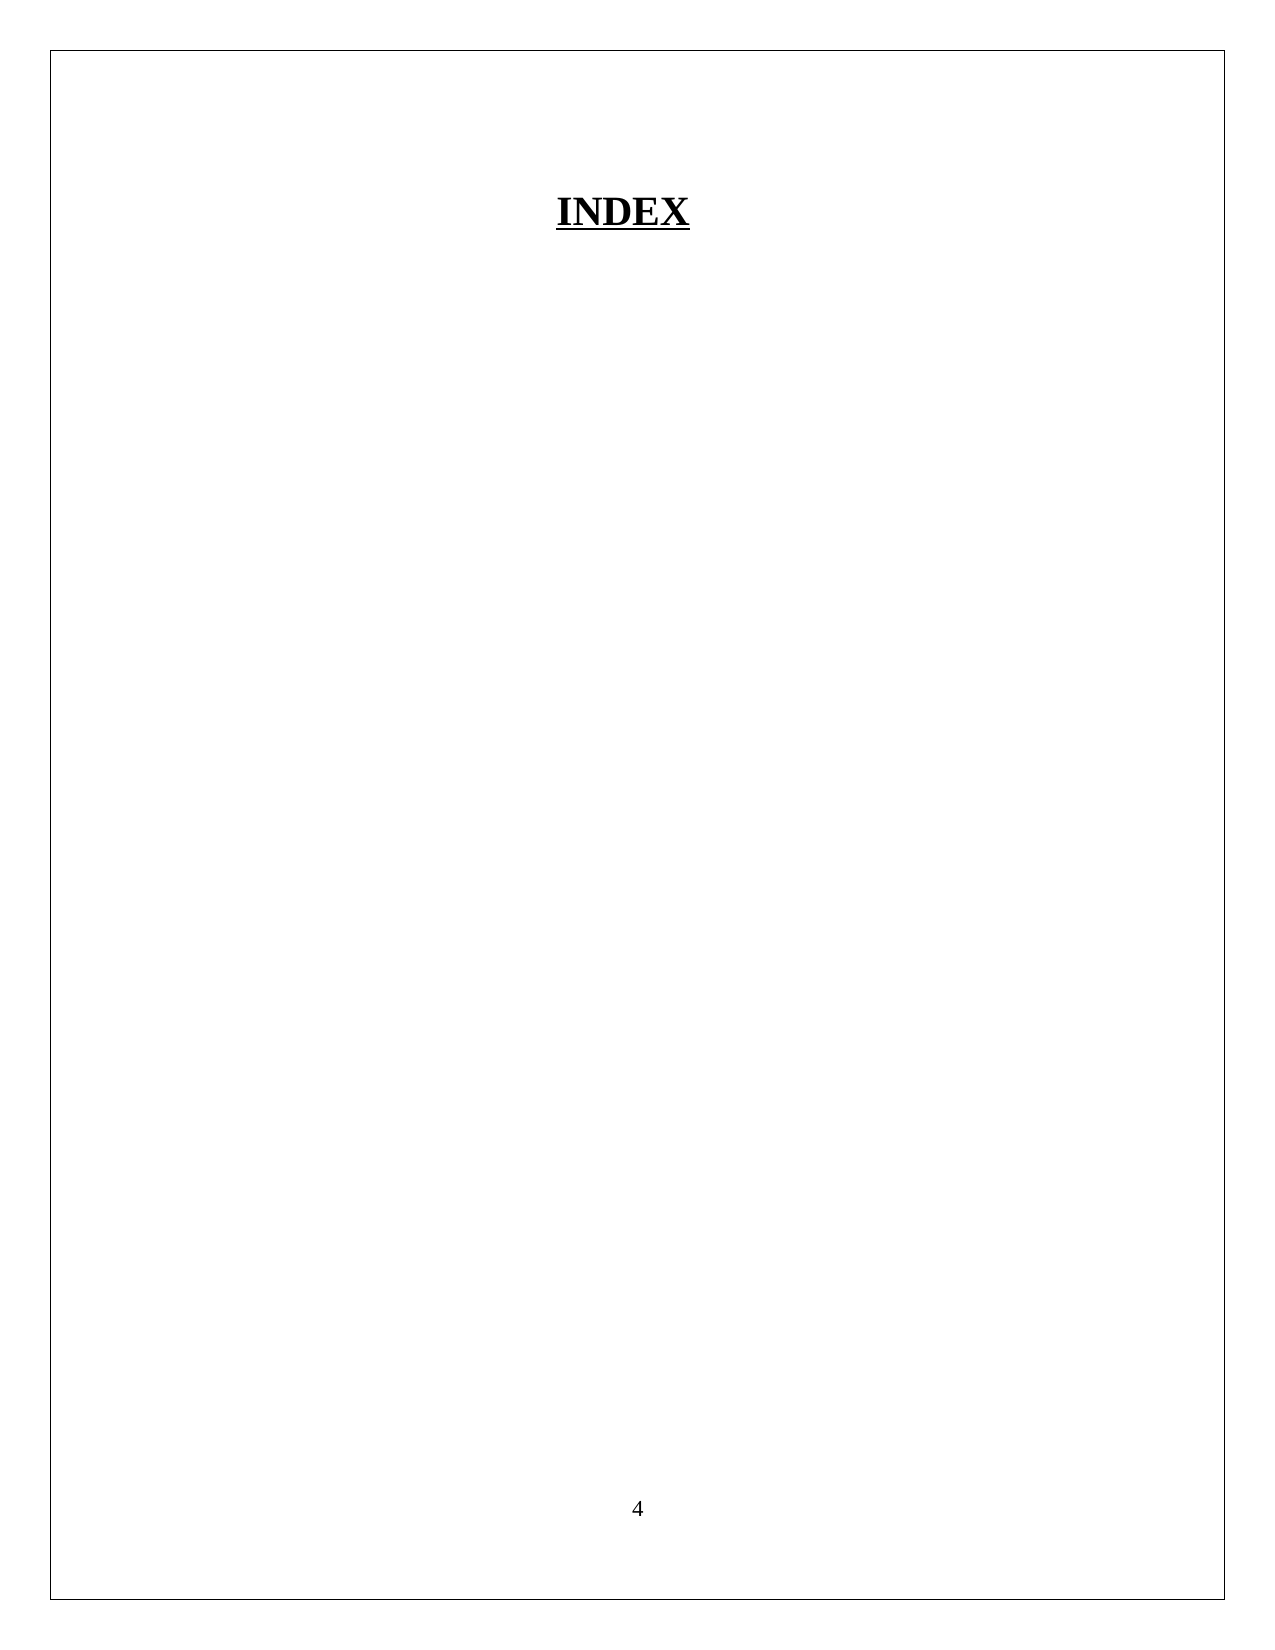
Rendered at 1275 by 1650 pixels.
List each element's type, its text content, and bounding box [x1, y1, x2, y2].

subtitle INDEX [136, 187, 1110, 234]
